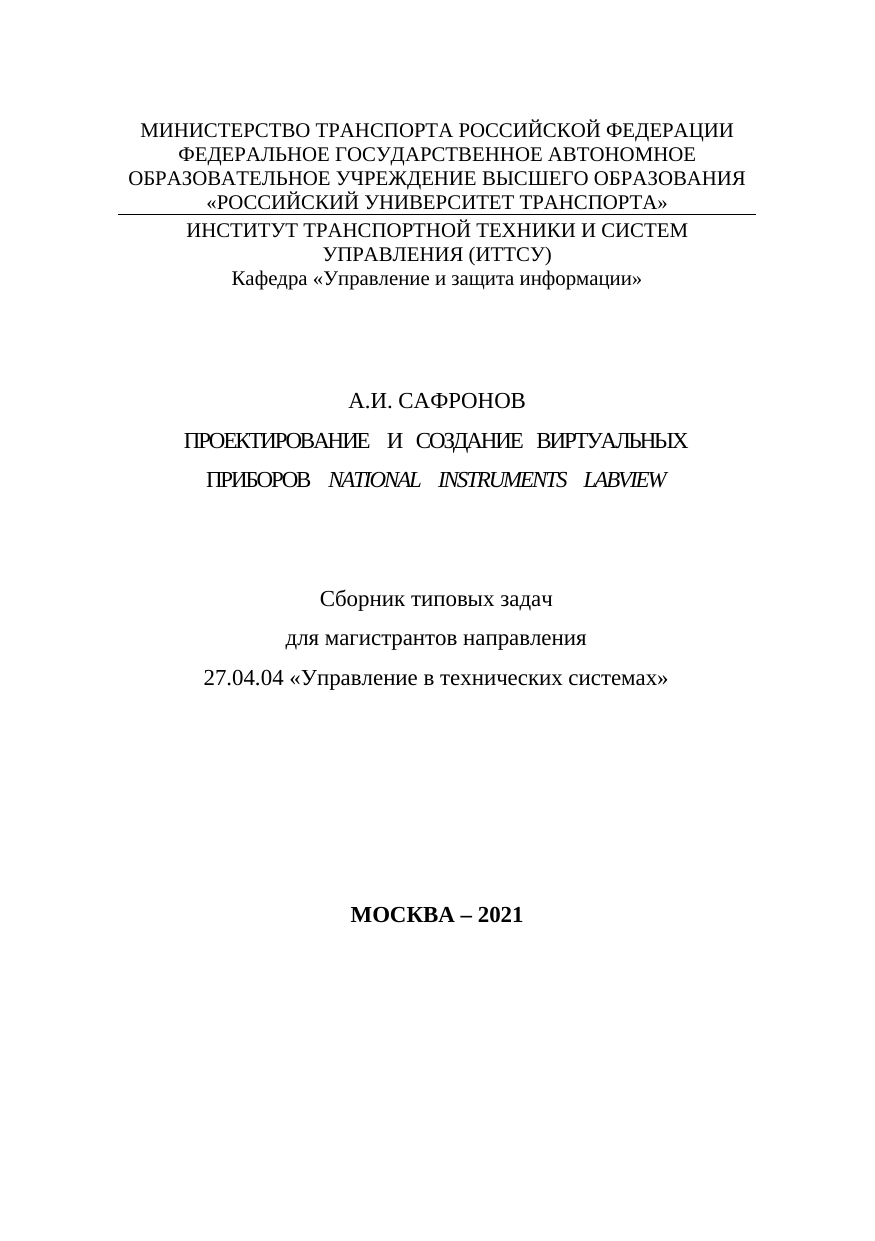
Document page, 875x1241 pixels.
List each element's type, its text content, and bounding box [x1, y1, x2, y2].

text Проектирование и создание виртуальных [118, 427, 756, 453]
text ФЕДЕРАЛЬНОЕ ГОСУДАРСТВЕННОЕ АВТОНОМНОЕ ОБРАЗОВАТЕЛЬНОЕ УЧРЕЖДЕНИЕ ВЫСШЕГО ОБРАЗОВАНИЯ [118, 142, 756, 190]
text Сборник типовых задач [118, 585, 754, 611]
text МИНИСТЕРСТВО ТРАНСПОРТА РОССИЙСКОЙ ФЕДЕРАЦИИ [118, 118, 756, 142]
text 27.04.04 «Управление в технических системах» [118, 664, 754, 690]
text для магистрантов направления [118, 624, 754, 651]
text приборов National Instruments LabView [118, 466, 756, 493]
text А.И. САФРОНОВ [118, 387, 756, 414]
text ИНСТИТУТ ТРАНСПОРТНОЙ ТЕХНИКИ И СИСТЕМ УПРАВЛЕНИЯ (ИТТСУ) [118, 215, 756, 266]
text Кафедра «Управление и защита информации» [118, 266, 756, 290]
text «РОССИЙСКИЙ УНИВЕРСИТЕТ ТРАНСПОРТА» [118, 190, 756, 214]
text МОСКВА – 2021 [118, 901, 756, 927]
